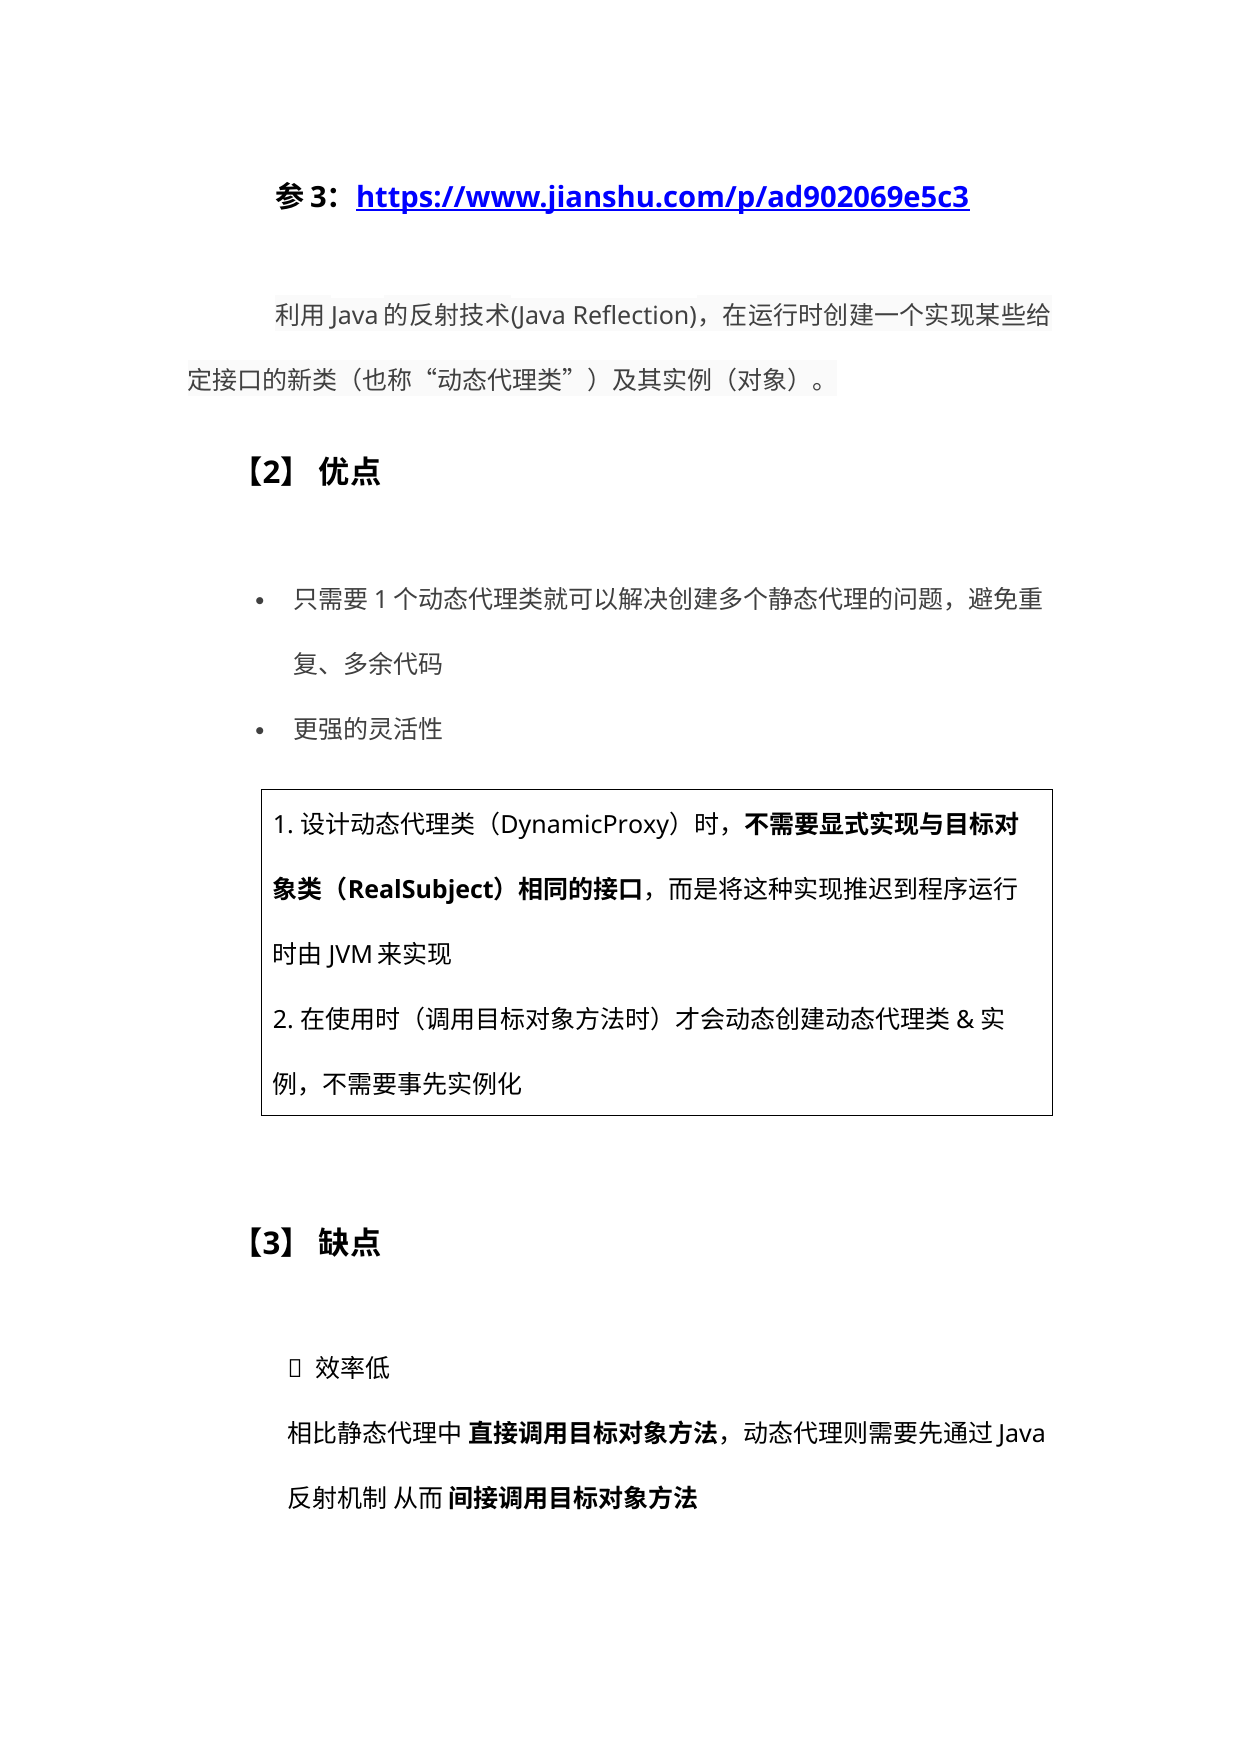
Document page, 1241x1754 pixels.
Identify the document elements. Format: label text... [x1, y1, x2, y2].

list 只需要1个动态代理类就可以解决创建多个静态代理的问题，避免重复、多余代码 [256, 565, 1053, 695]
table_header 1. 设计动态代理类（DynamicProxy）时，不需要显式实现与目标对象类（RealSubject）相同的接口，而是将这种实现推迟到程序运行时由 JVM来实现 2. 在使用时（调用目标对象方法时）才会动态创建动态代理类 & 实例，不需要事先实例化 [262, 790, 1052, 1115]
subtitle 【2】 优点 [187, 438, 1053, 503]
subtitle 【3】 缺点 [187, 1208, 1053, 1273]
subtitle 参3：https://www.jianshu.com/p/ad902069e5c3 [187, 162, 1053, 227]
text  效率低 相比静态代理中 直接调用目标对象方法，动态代理则需要先通过Java反射机制 从而 间接调用目标对象方法 [287, 1334, 1053, 1529]
list 更强的灵活性 [256, 695, 1053, 760]
text 利用Java的反射技术(Java Reflection)，在运行时创建一个实现某些给定接口的新类（也称“动态代理类”）及其实例（对象）。 [187, 281, 1053, 411]
